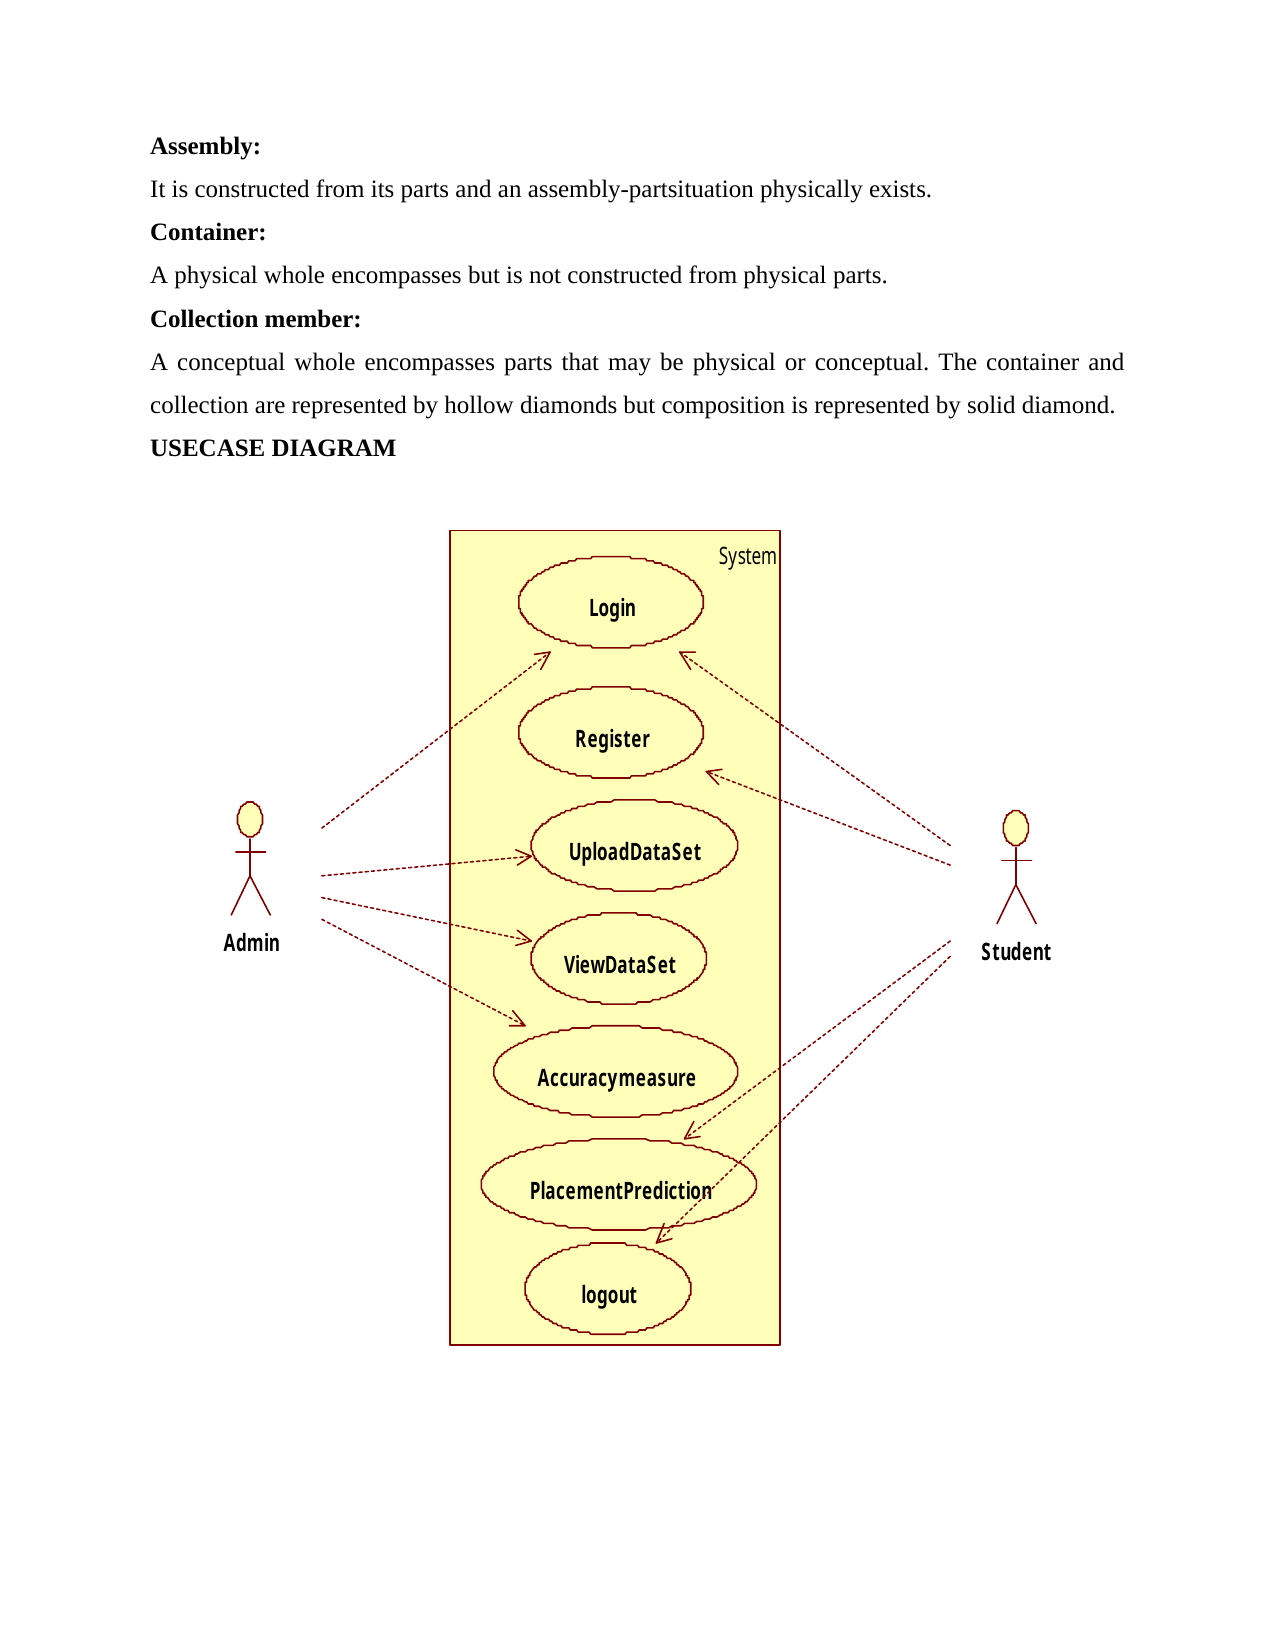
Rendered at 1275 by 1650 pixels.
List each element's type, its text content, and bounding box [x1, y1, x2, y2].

text A conceptual whole encompasses parts that may be physical or conceptual. The container and collection are represented by hollow diamonds but composition is represented by solid diamond. [150, 347, 1125, 419]
text Container: [150, 217, 1125, 246]
text USECASE DIAGRAM [150, 433, 1125, 462]
text Assembly: [150, 131, 1125, 160]
text Collection member: [150, 304, 1125, 332]
text It is constructed from its parts and an assembly-partsituation physically exists. [150, 174, 1125, 203]
text A physical whole encompasses but is not constructed from physical parts. [150, 261, 1125, 289]
